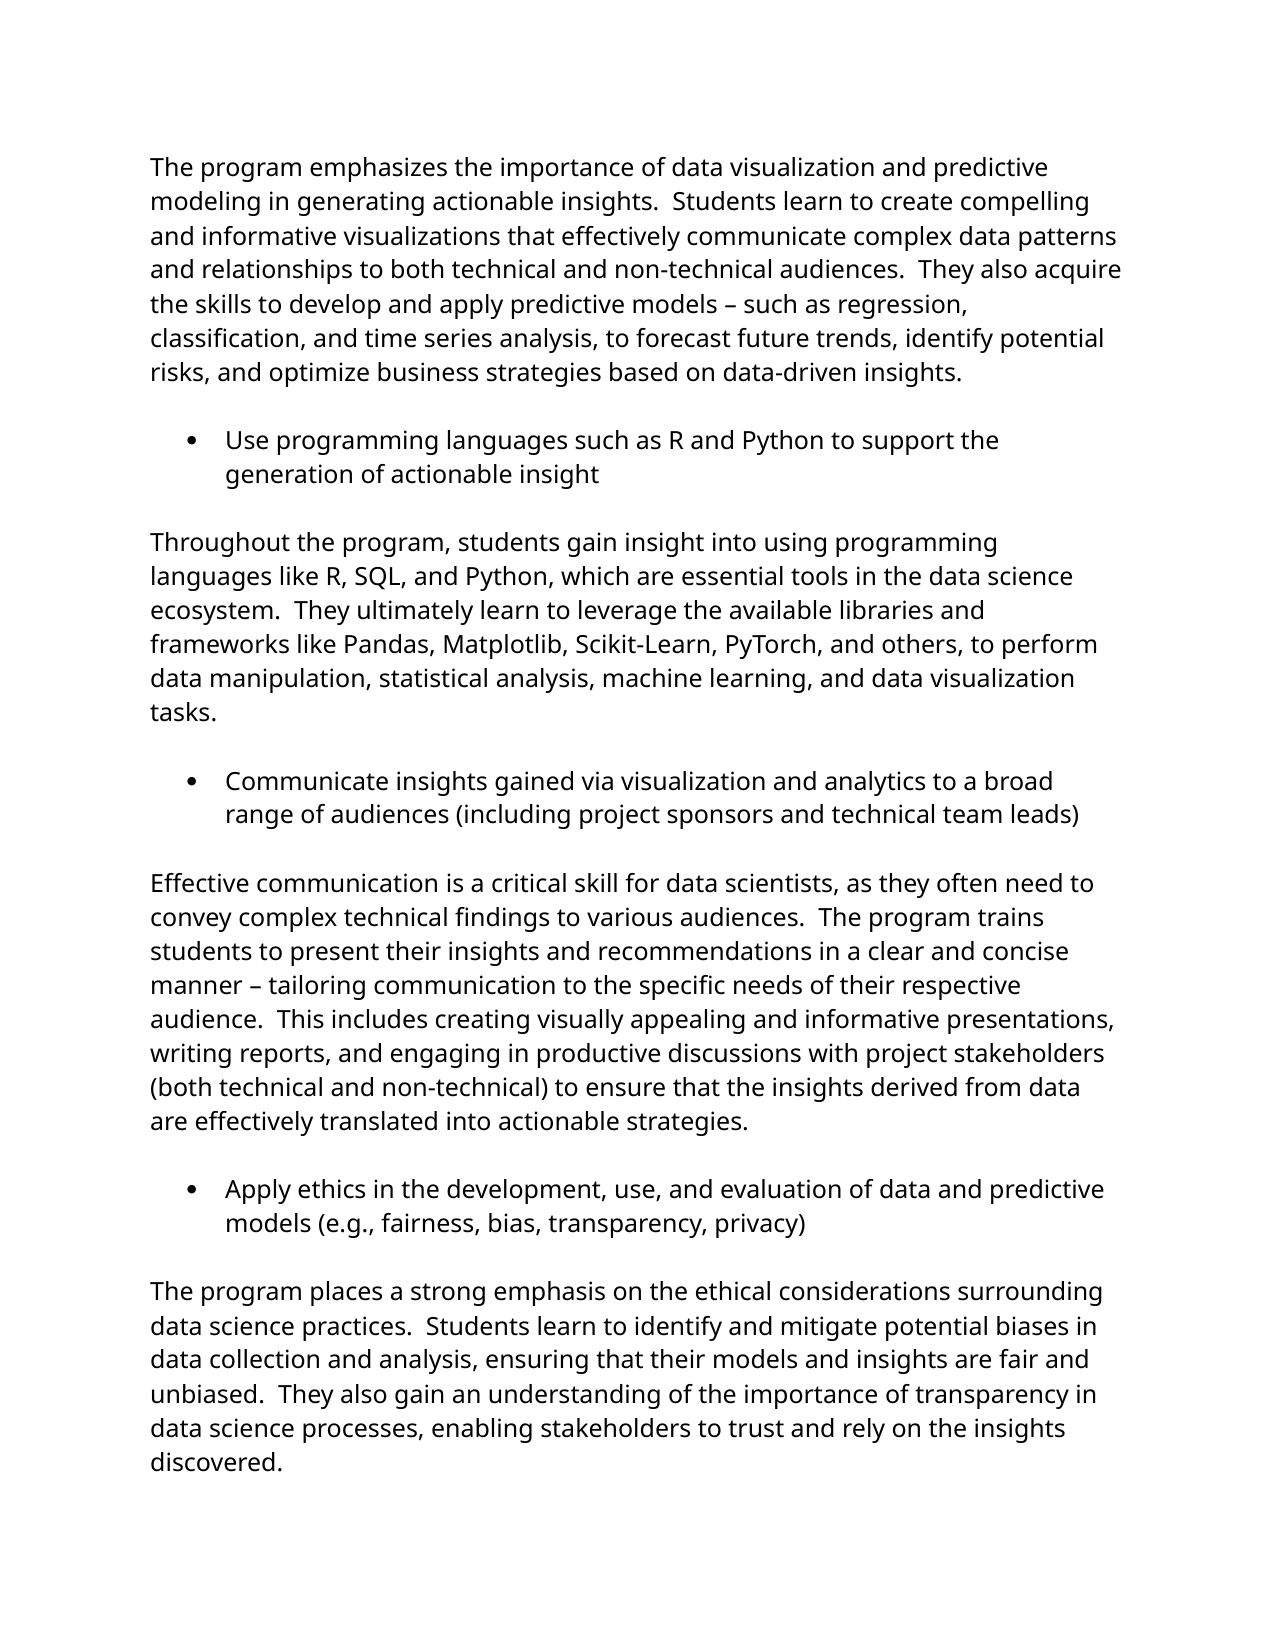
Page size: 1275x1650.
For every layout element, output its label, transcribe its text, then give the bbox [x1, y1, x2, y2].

text The program emphasizes the importance of data visualization and predictive modeling in generating actionable insights. Students learn to create compelling and informative visualizations that effectively communicate complex data patterns and relationships to both technical and non-technical audiences. They also acquire the skills to develop and apply predictive models – such as regression, classification, and time series analysis, to forecast future trends, identify potential risks, and optimize business strategies based on data-driven insights. [150, 150, 1125, 388]
list Communicate insights gained via visualization and analytics to a broad range of audiences (including project sponsors and technical team leads) [187, 763, 1125, 831]
list Apply ethics in the development, use, and evaluation of data and predictive models (e.g., fairness, bias, transparency, privacy) [187, 1172, 1125, 1240]
text The program places a strong emphasis on the ethical considerations surrounding data science practices. Students learn to identify and mitigate potential biases in data collection and analysis, ensuring that their models and insights are fair and unbiased. They also gain an understanding of the importance of transparency in data science processes, enabling stakeholders to trust and rely on the insights discovered. [150, 1274, 1125, 1478]
list Use programming languages such as R and Python to support the generation of actionable insight [187, 422, 1125, 491]
text Throughout the program, students gain insight into using programming languages like R, SQL, and Python, which are essential tools in the data science ecosystem. They ultimately learn to leverage the available libraries and frameworks like Pandas, Matplotlib, Scikit-Learn, PyTorch, and others, to perform data manipulation, statistical analysis, machine learning, and data visualization tasks. [150, 525, 1125, 729]
text Effective communication is a critical skill for data scientists, as they often need to convey complex technical findings to various audiences. The program trains students to present their insights and recommendations in a clear and concise manner – tailoring communication to the specific needs of their respective audience. This includes creating visually appealing and informative presentations, writing reports, and engaging in productive discussions with project stakeholders (both technical and non-technical) to ensure that the insights derived from data are effectively translated into actionable strategies. [150, 865, 1125, 1138]
